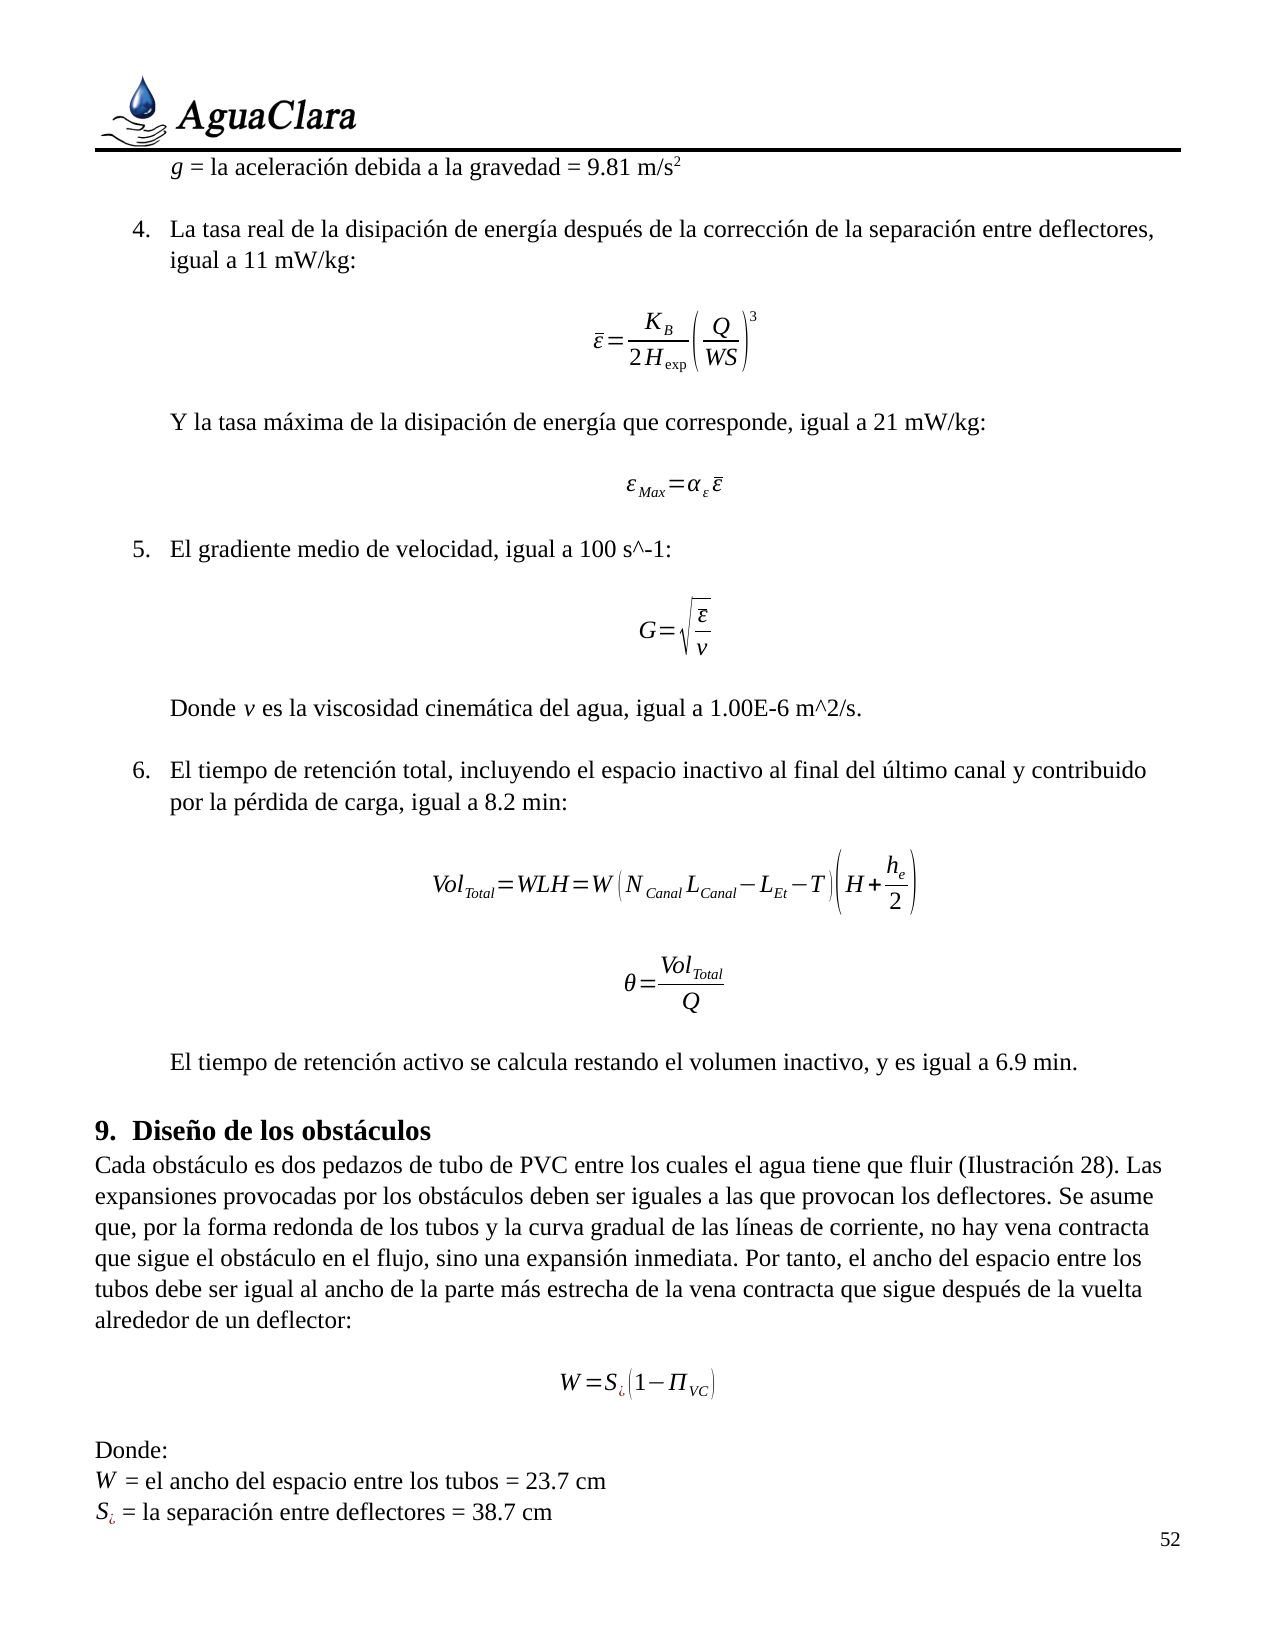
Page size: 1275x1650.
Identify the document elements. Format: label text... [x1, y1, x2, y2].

list = la aceleración debida a la gravedad = 9.81 m/s2 [169, 152, 1181, 181]
list El gradiente medio de velocidad, igual a 100 s^-1: [132, 534, 1181, 563]
subtitle Diseño de los obstáculos [94, 1113, 1181, 1147]
text Cada obstáculo es dos pedazos de tubo de PVC entre los cuales el agua tiene que fluir (Ilustración 28). Las expansiones provocadas por los obstáculos deben ser iguales a las que provocan los deflectores. Se asume que, por la forma redonda de los tubos y la curva gradual de las líneas de corriente, no hay vena contracta que sigue el obstáculo en el flujo, sino una expansión inmediata. Por tanto, el ancho del espacio entre los tubos debe ser igual al ancho de la parte más estrecha de la vena contracta que sigue después de la vuelta alrededor de un deflector: [94, 1150, 1181, 1334]
list La tasa real de la disipación de energía después de la corrección de la separación entre deflectores, igual a 11 mW/kg: [132, 214, 1181, 274]
list Y la tasa máxima de la disipación de energía que corresponde, igual a 21 mW/kg: [169, 407, 1181, 436]
text = el ancho del espacio entre los tubos = 23.7 cm [94, 1466, 1181, 1495]
list Donde es la viscosidad cinemática del agua, igual a 1.00E-6 m^2/s. [169, 693, 1181, 722]
text Donde: [94, 1435, 1181, 1464]
text = la separación entre deflectores = 38.7 cm [94, 1497, 1181, 1526]
picture [94, 75, 373, 148]
list El tiempo de retención activo se calcula restando el volumen inactivo, y es igual a 6.9 min. [169, 1047, 1181, 1076]
list El tiempo de retención total, incluyendo el espacio inactivo al final del último canal y contribuido por la pérdida de carga, igual a 8.2 min: [132, 756, 1181, 815]
